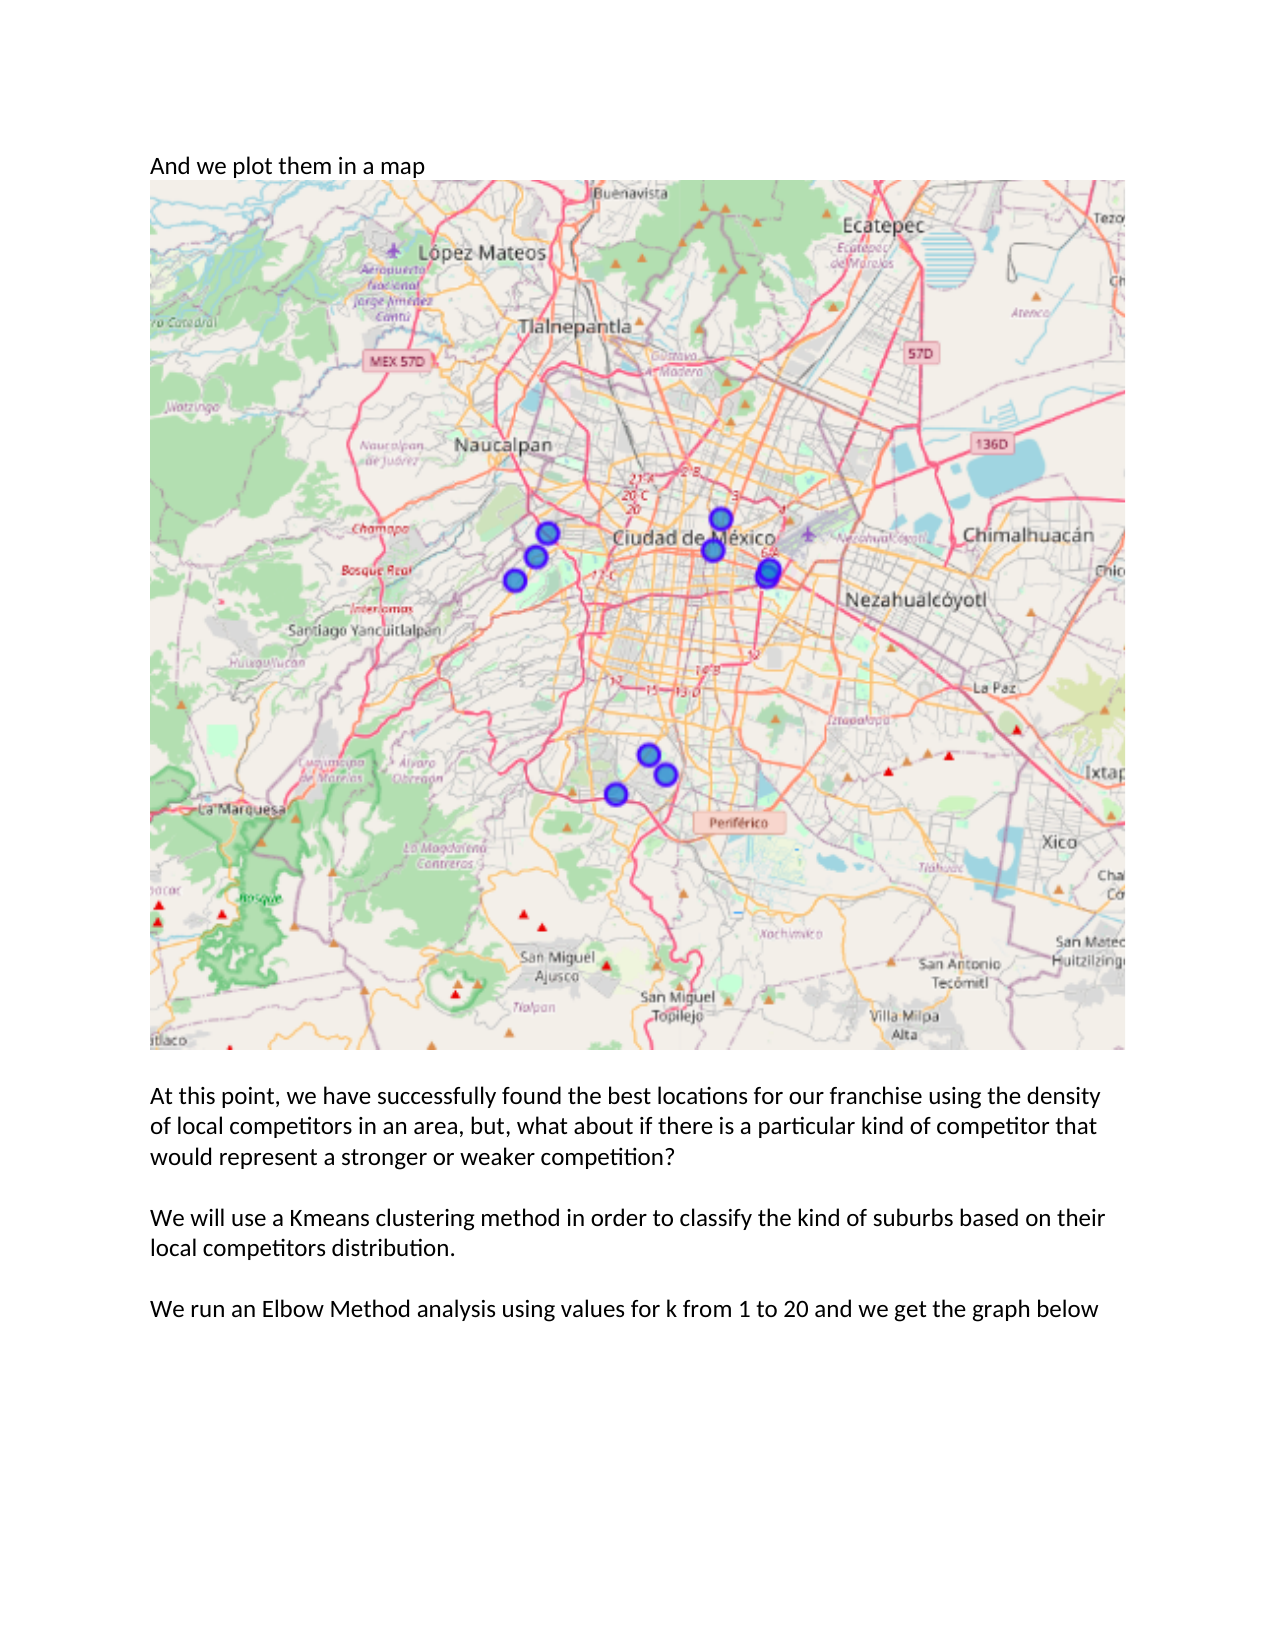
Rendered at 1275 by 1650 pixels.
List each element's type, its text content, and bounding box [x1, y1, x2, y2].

text And we plot them in a map [150, 150, 1125, 180]
picture [150, 180, 1125, 1050]
text At this point, we have successfully found the best locations for our franchise using the density of local competitors in an area, but, what about if there is a particular kind of competitor that would represent a stronger or weaker competition? [150, 1080, 1125, 1171]
text We will use a Kmeans clustering method in order to classify the kind of suburbs based on their local competitors distribution. [150, 1202, 1125, 1263]
text We run an Elbow Method analysis using values for k from 1 to 20 and we get the graph below [150, 1293, 1125, 1324]
